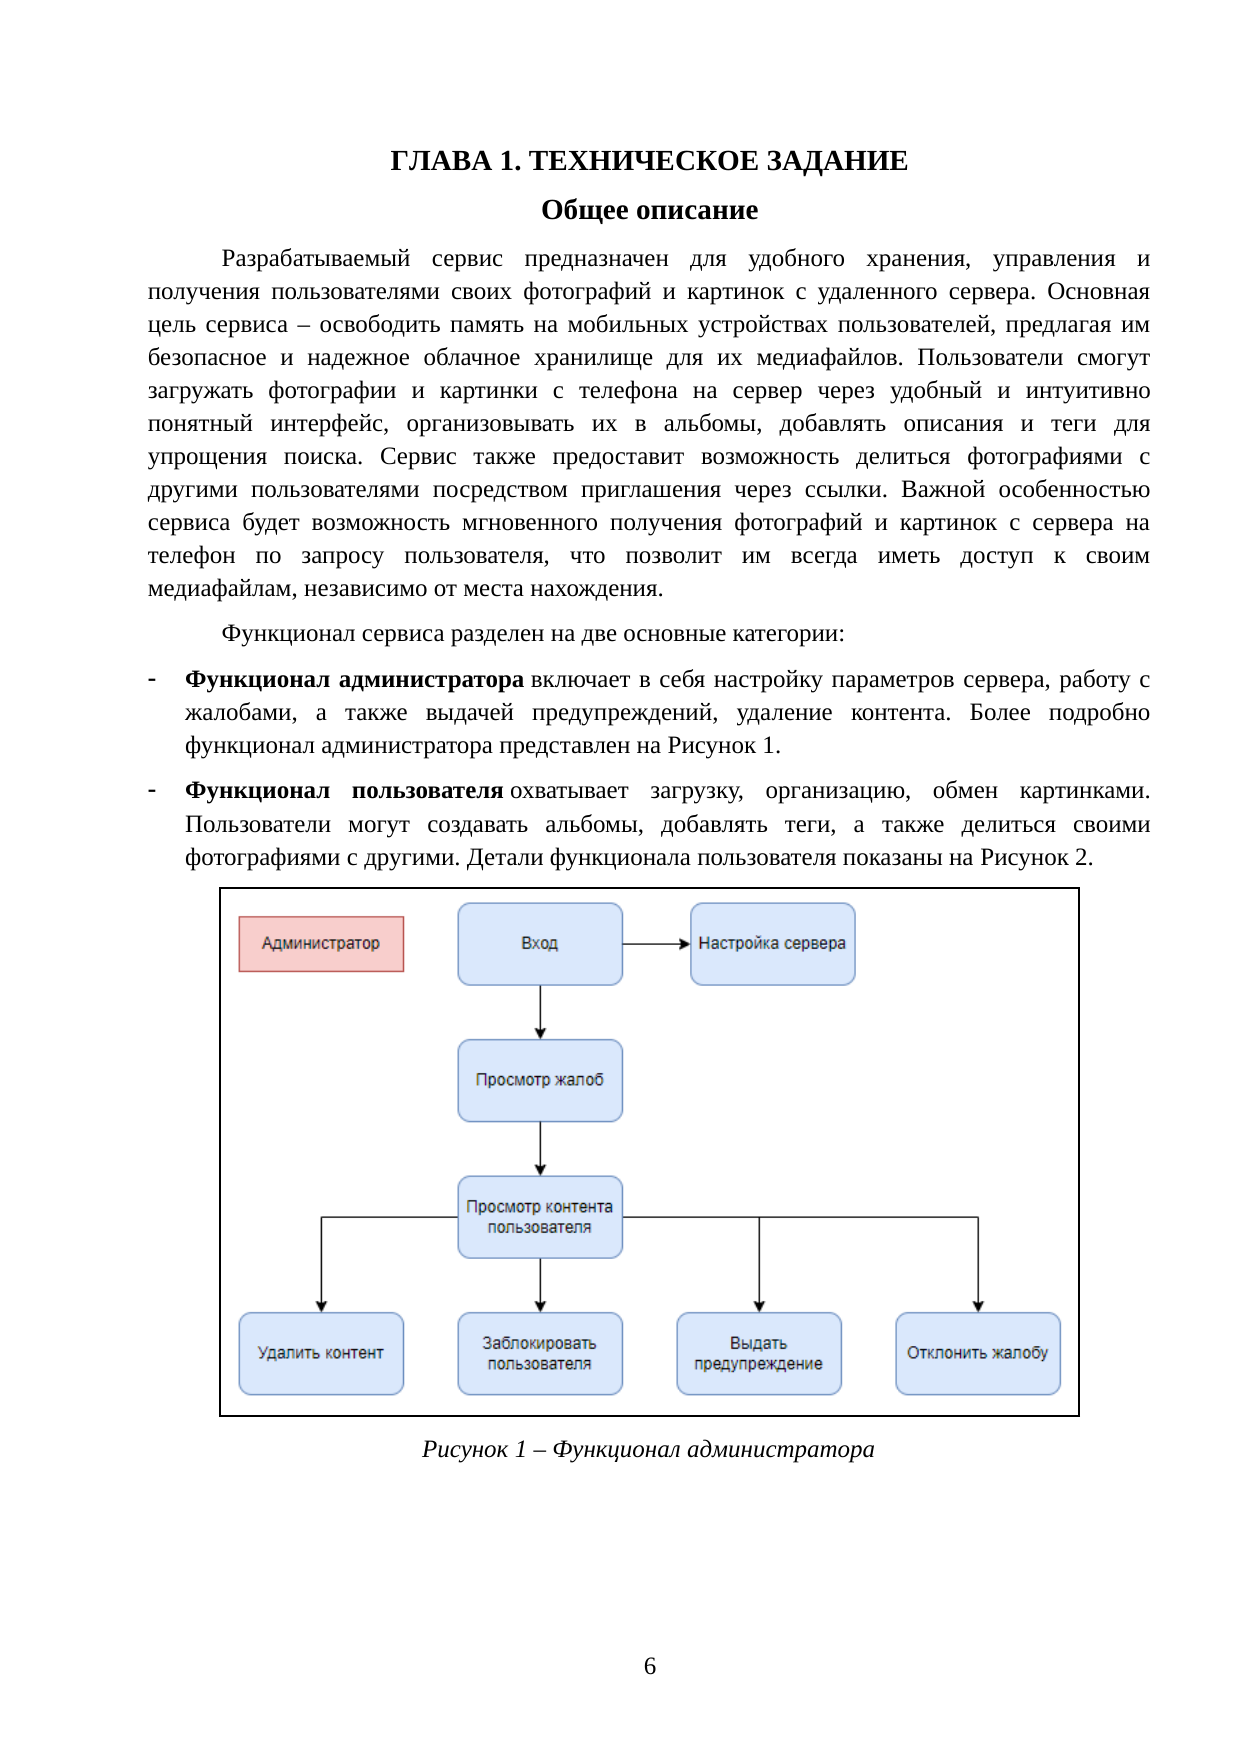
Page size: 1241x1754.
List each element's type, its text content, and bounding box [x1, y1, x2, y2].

list Функционал администратора включает в себя настройку параметров сервера, работу с жалобами, а также выдачей предупреждений, удаление контента. Более подробно функционал администратора представлен на Рисунок 1. [148, 664, 1152, 759]
text Разрабатываемый сервис предназначен для удобного хранения, управления и получения пользователями своих фотографий и картинок с удаленного сервера. Основная цель сервиса – освободить память на мобильных устройствах пользователей, предлагая им безопасное и надежное облачное хранилище для их медиафайлов. Пользователи смогут загружать фотографии и картинки с телефона на сервер через удобный и интуитивно понятный интерфейс, организовывать их в альбомы, добавлять описания и теги для упрощения поиска. Сервис также предоставит возможность делиться фотографиями с другими пользователями посредством приглашения через ссылки. Важной особенностью сервиса будет возможность мгновенного получения фотографий и картинок с сервера на телефон по запросу пользователя, что позволит им всегда иметь доступ к своим медиафайлам, независимо от места нахождения. [148, 243, 1152, 602]
text Рисунок 1 – Функционал администратора [148, 1434, 1152, 1463]
list Функционал пользователя охватывает загрузку, организацию, обмен картинками. Пользователи могут создавать альбомы, добавлять теги, а также делиться своими фотографиями с другими. Детали функционала пользователя показаны на Рисунок 2. [148, 776, 1152, 870]
text Функционал сервиса разделен на две основные категории: [148, 618, 1152, 647]
picture [221, 889, 1078, 1415]
subtitle Общее описание [148, 192, 1152, 225]
subtitle Глава 1. Техническое задание [148, 143, 1152, 177]
